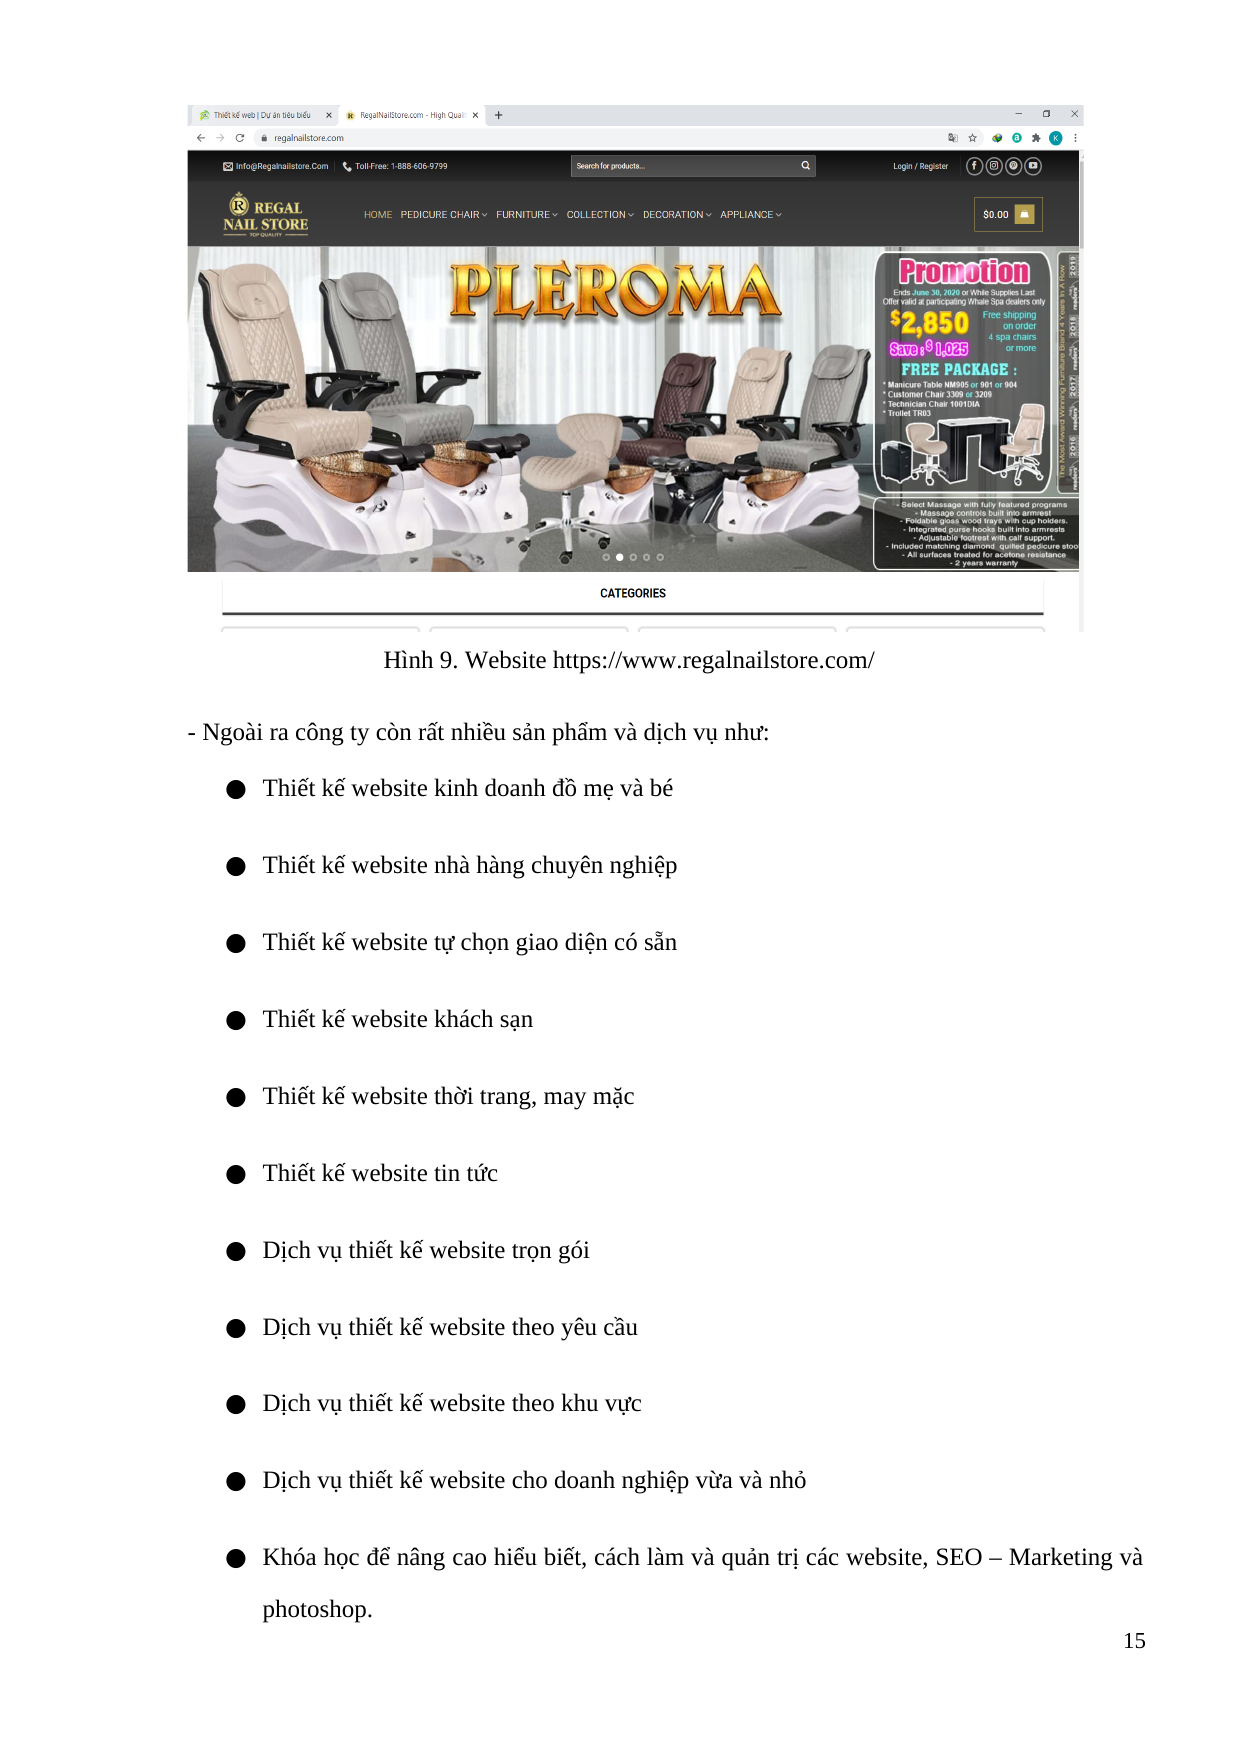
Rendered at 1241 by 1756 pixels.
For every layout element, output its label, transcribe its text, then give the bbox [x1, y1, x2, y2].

list Dịch vụ thiết kế website theo khu vực [225, 1375, 1146, 1426]
list Dịch vụ thiết kế website cho doanh nghiệp vừa và nhỏ [225, 1452, 1146, 1503]
list Thiết kế website tự chọn giao diện có sẵn [225, 913, 1146, 965]
list Thiết kế website khách sạn [225, 990, 1146, 1042]
list Khóa học để nâng cao hiểu biết, cách làm và quản trị các website, SEO – Marketing và photoshop. [225, 1528, 1146, 1623]
list Dịch vụ thiết kế website trọn gói [225, 1221, 1146, 1272]
text Hình 9. Website https://www.regalnailstore.com/ [112, 645, 1146, 673]
list Thiết kế website nhà hàng chuyên nghiệp [225, 837, 1146, 888]
list Thiết kế website thời trang, may mặc [225, 1067, 1146, 1118]
text - Ngoài ra công ty còn rất nhiều sản phẩm và dịch vụ như: [112, 717, 1146, 745]
list Dịch vụ thiết kế website theo yêu cầu [225, 1298, 1146, 1349]
picture [187, 105, 1084, 632]
list Thiết kế website kinh doanh đồ mẹ và bé [225, 760, 1146, 811]
list Thiết kế website tin tức [225, 1144, 1146, 1195]
